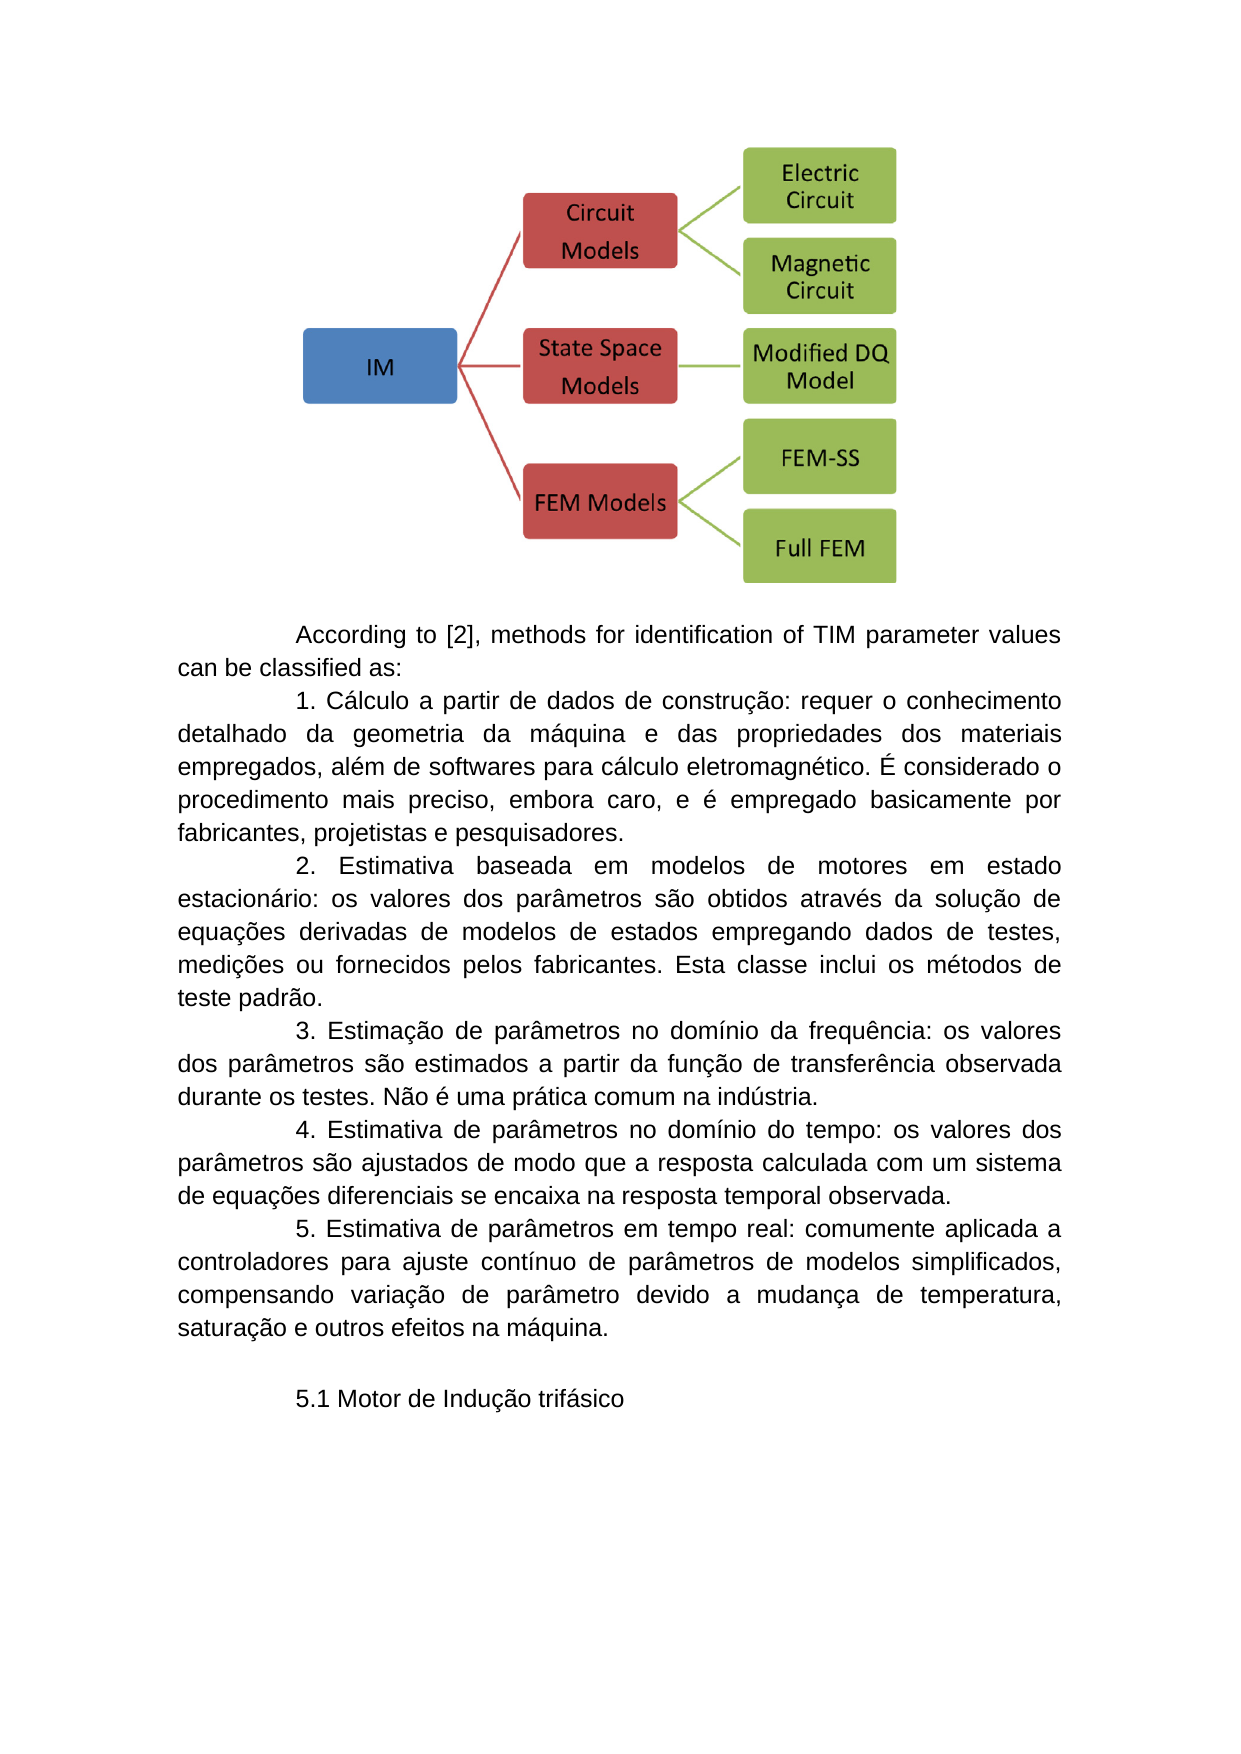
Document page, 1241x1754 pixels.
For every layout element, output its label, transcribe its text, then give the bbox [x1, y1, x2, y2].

text According to [2], methods for identification of TIM parameter values can be classified as: [177, 620, 1063, 682]
text 1. Cálculo a partir de dados de construção: requer o conhecimento detalhado da geometria da máquina e das propriedades dos materiais empregados, além de softwares para cálculo eletromagnético. É considerado o procedimento mais preciso, embora caro, e é empregado basicamente por fabricantes, projetistas e pesquisadores. [177, 686, 1063, 847]
text 3. Estimação de parâmetros no domínio da frequência: os valores dos parâmetros são estimados a partir da função de transferência observada durante os testes. Não é uma prática comum na indústria. [177, 1016, 1063, 1111]
text 2. Estimativa baseada em modelos de motores em estado estacionário: os valores dos parâmetros são obtidos através da solução de equações derivadas de modelos de estados empregando dados de testes, medições ou fornecidos pelos fabricantes. Esta classe inclui os métodos de teste padrão. [177, 851, 1063, 1012]
subtitle 5.1 Motor de Indução trifásico [177, 1383, 1063, 1412]
text 4. Estimativa de parâmetros no domínio do tempo: os valores dos parâmetros são ajustados de modo que a resposta calculada com um sistema de equações diferenciais se encaixa na resposta temporal observada. [177, 1115, 1063, 1210]
text 5. Estimativa de parâmetros em tempo real: comumente aplicada a controladores para ajuste contínuo de parâmetros de modelos simplificados, compensando variação de parâmetro devido a mudança de temperatura, saturação e outros efeitos na máquina. [177, 1214, 1063, 1342]
